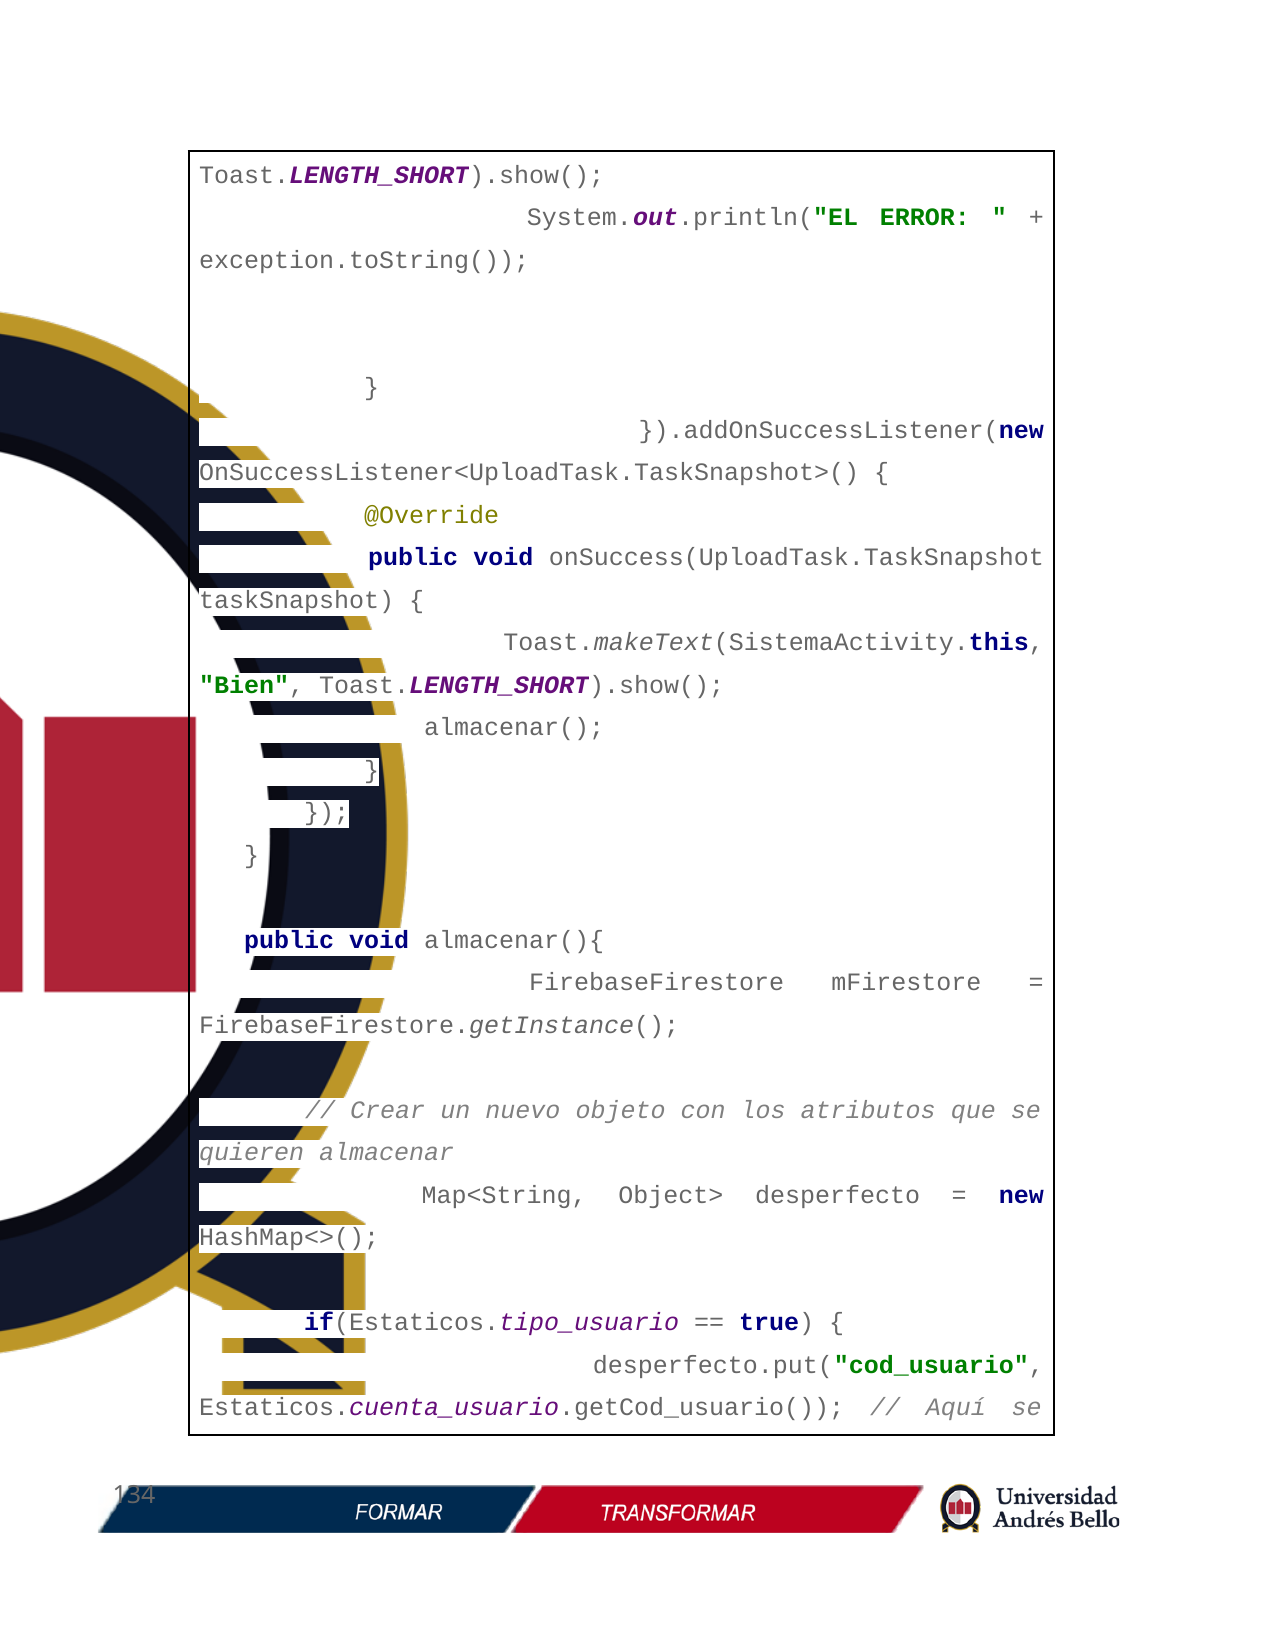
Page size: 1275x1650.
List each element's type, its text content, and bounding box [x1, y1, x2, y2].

picture [0, 299, 188, 1423]
picture [97, 1483, 1120, 1533]
